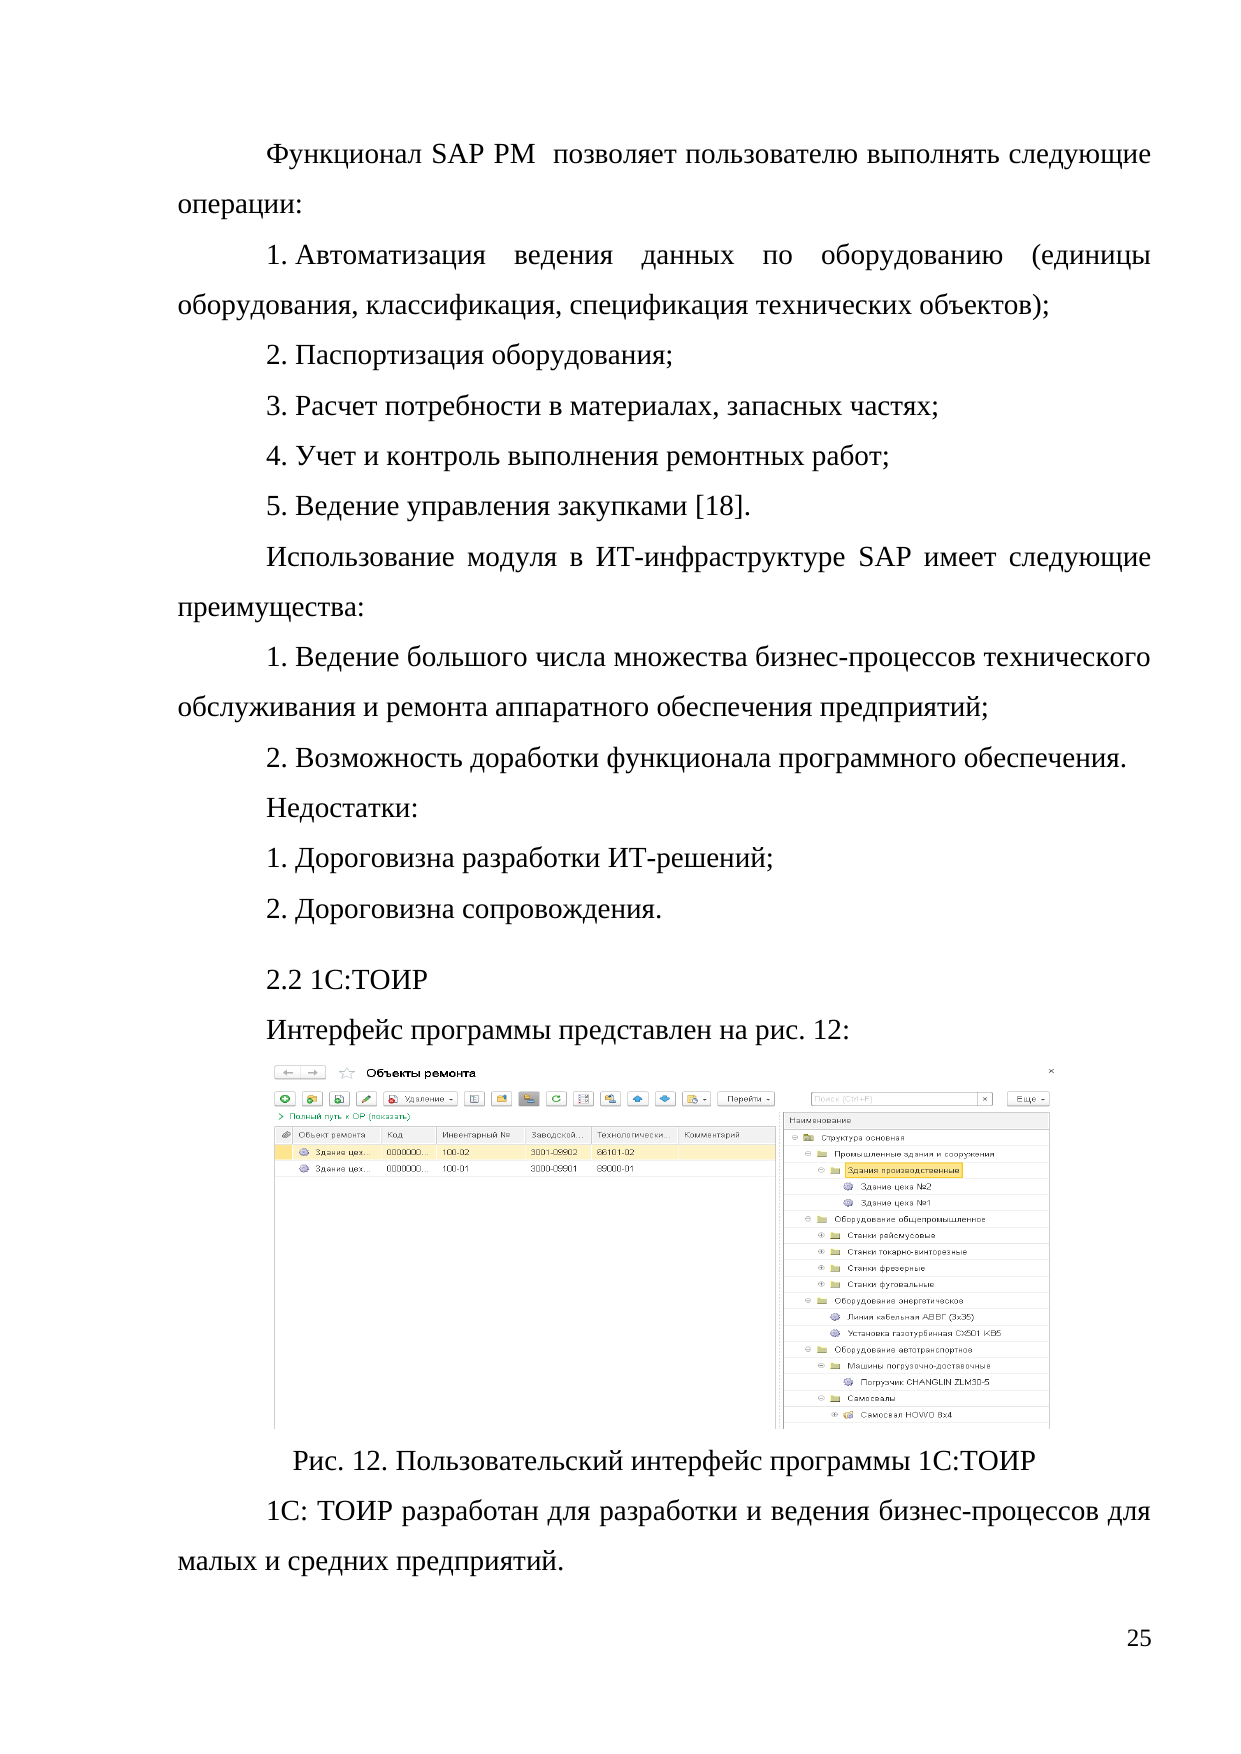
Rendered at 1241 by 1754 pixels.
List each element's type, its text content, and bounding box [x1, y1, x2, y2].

text 1C: ТОИР разработан для разработки и ведения бизнес-процессов для малых и средних предприятий. [177, 1493, 1152, 1577]
list Ведение большого числа множества бизнес-процессов технического обслуживания и ремонта аппаратного обеспечения предприятий; [177, 639, 1152, 723]
list Паспортизация оборудования; [177, 337, 1152, 371]
list Ведение управления закупками [18]. [177, 488, 1152, 522]
subtitle 2.2 1С:ТОИР [177, 962, 1152, 996]
text Использование модуля в ИТ-инфраструктуре SAP имеет следующие преимущества: [177, 539, 1152, 622]
text Недостатки: [177, 790, 1152, 824]
list Автоматизация ведения данных по оборудованию (единицы оборудования, классификация, спецификация технических объектов); [177, 237, 1152, 321]
text Рис. 12. Пользовательский интерфейс программы 1С:ТОИР [177, 1443, 1152, 1476]
picture [270, 1062, 1059, 1429]
list Интерфейс программы представлен на рис. 12: [266, 1012, 1152, 1046]
list Дороговизна разработки ИТ-решений; [177, 841, 1152, 874]
list Возможность доработки функционала программного обеспечения. [177, 740, 1152, 773]
list Дороговизна сопровождения. [177, 891, 1152, 924]
text Функционал SAP PM позволяет пользователю выполнять следующие операции: [177, 136, 1152, 220]
list Учет и контроль выполнения ремонтных работ; [177, 438, 1152, 472]
list Расчет потребности в материалах, запасных частях; [177, 388, 1152, 421]
